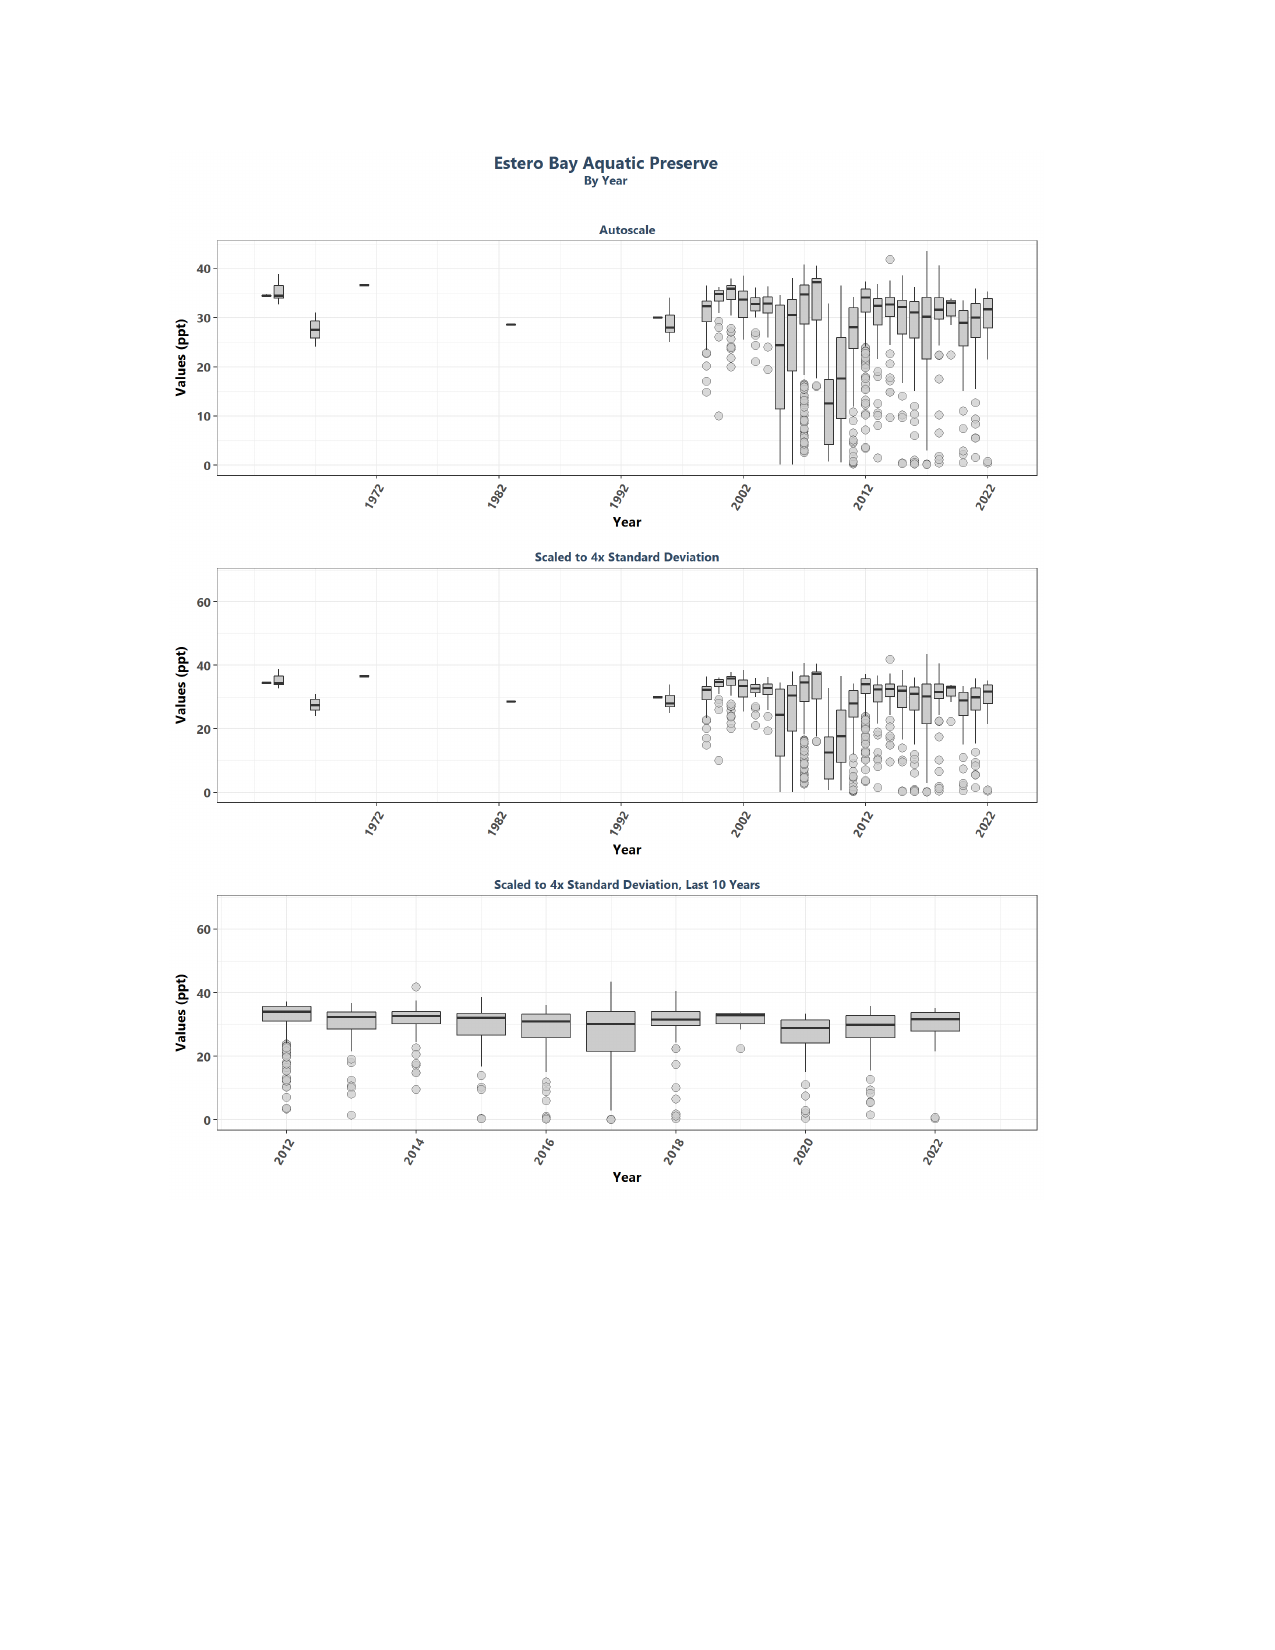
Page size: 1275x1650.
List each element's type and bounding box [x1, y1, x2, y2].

picture [168, 150, 1044, 1200]
